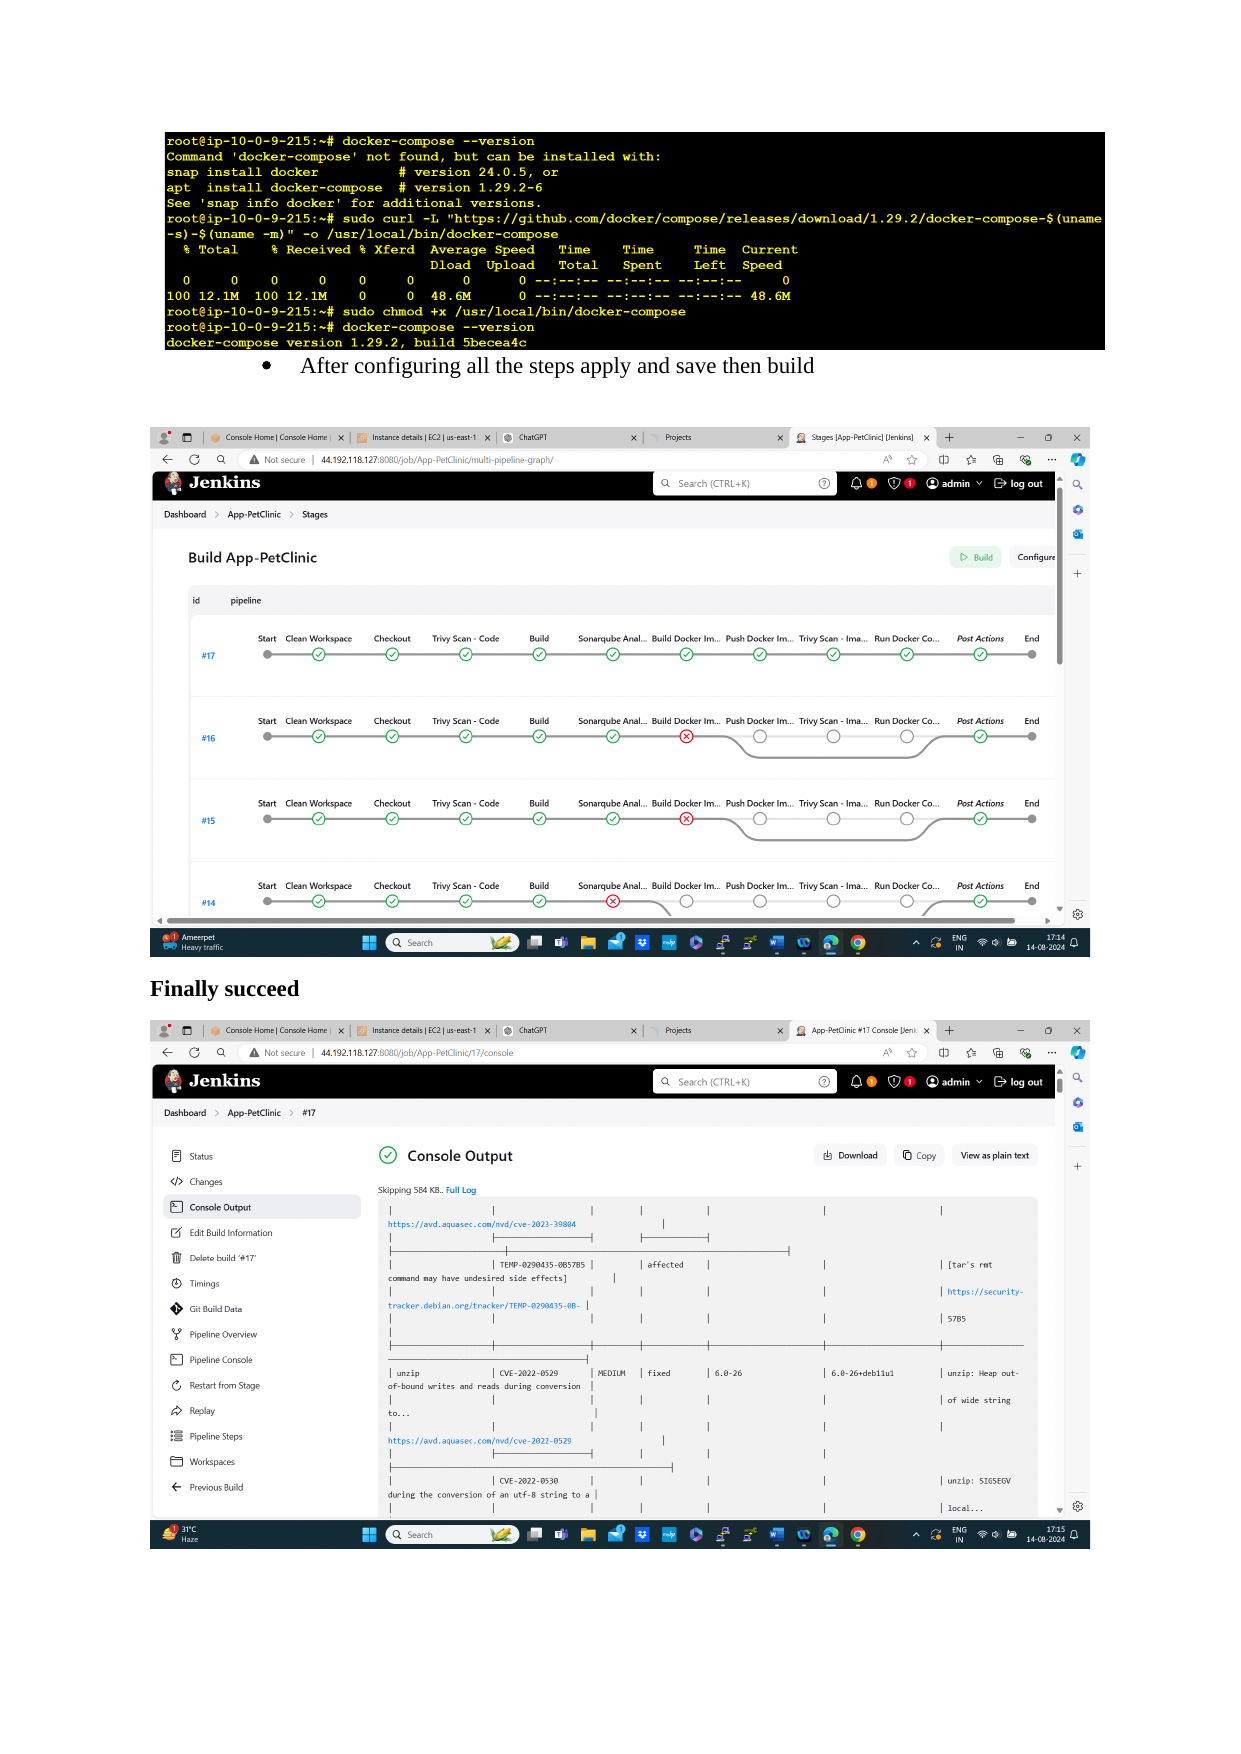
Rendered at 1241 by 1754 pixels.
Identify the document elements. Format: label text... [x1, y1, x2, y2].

picture [164, 132, 1105, 350]
picture [150, 427, 1091, 957]
text Finally succeed [150, 975, 1090, 1001]
list After configuring all the steps apply and save then build [262, 352, 1090, 378]
picture [150, 1020, 1091, 1549]
